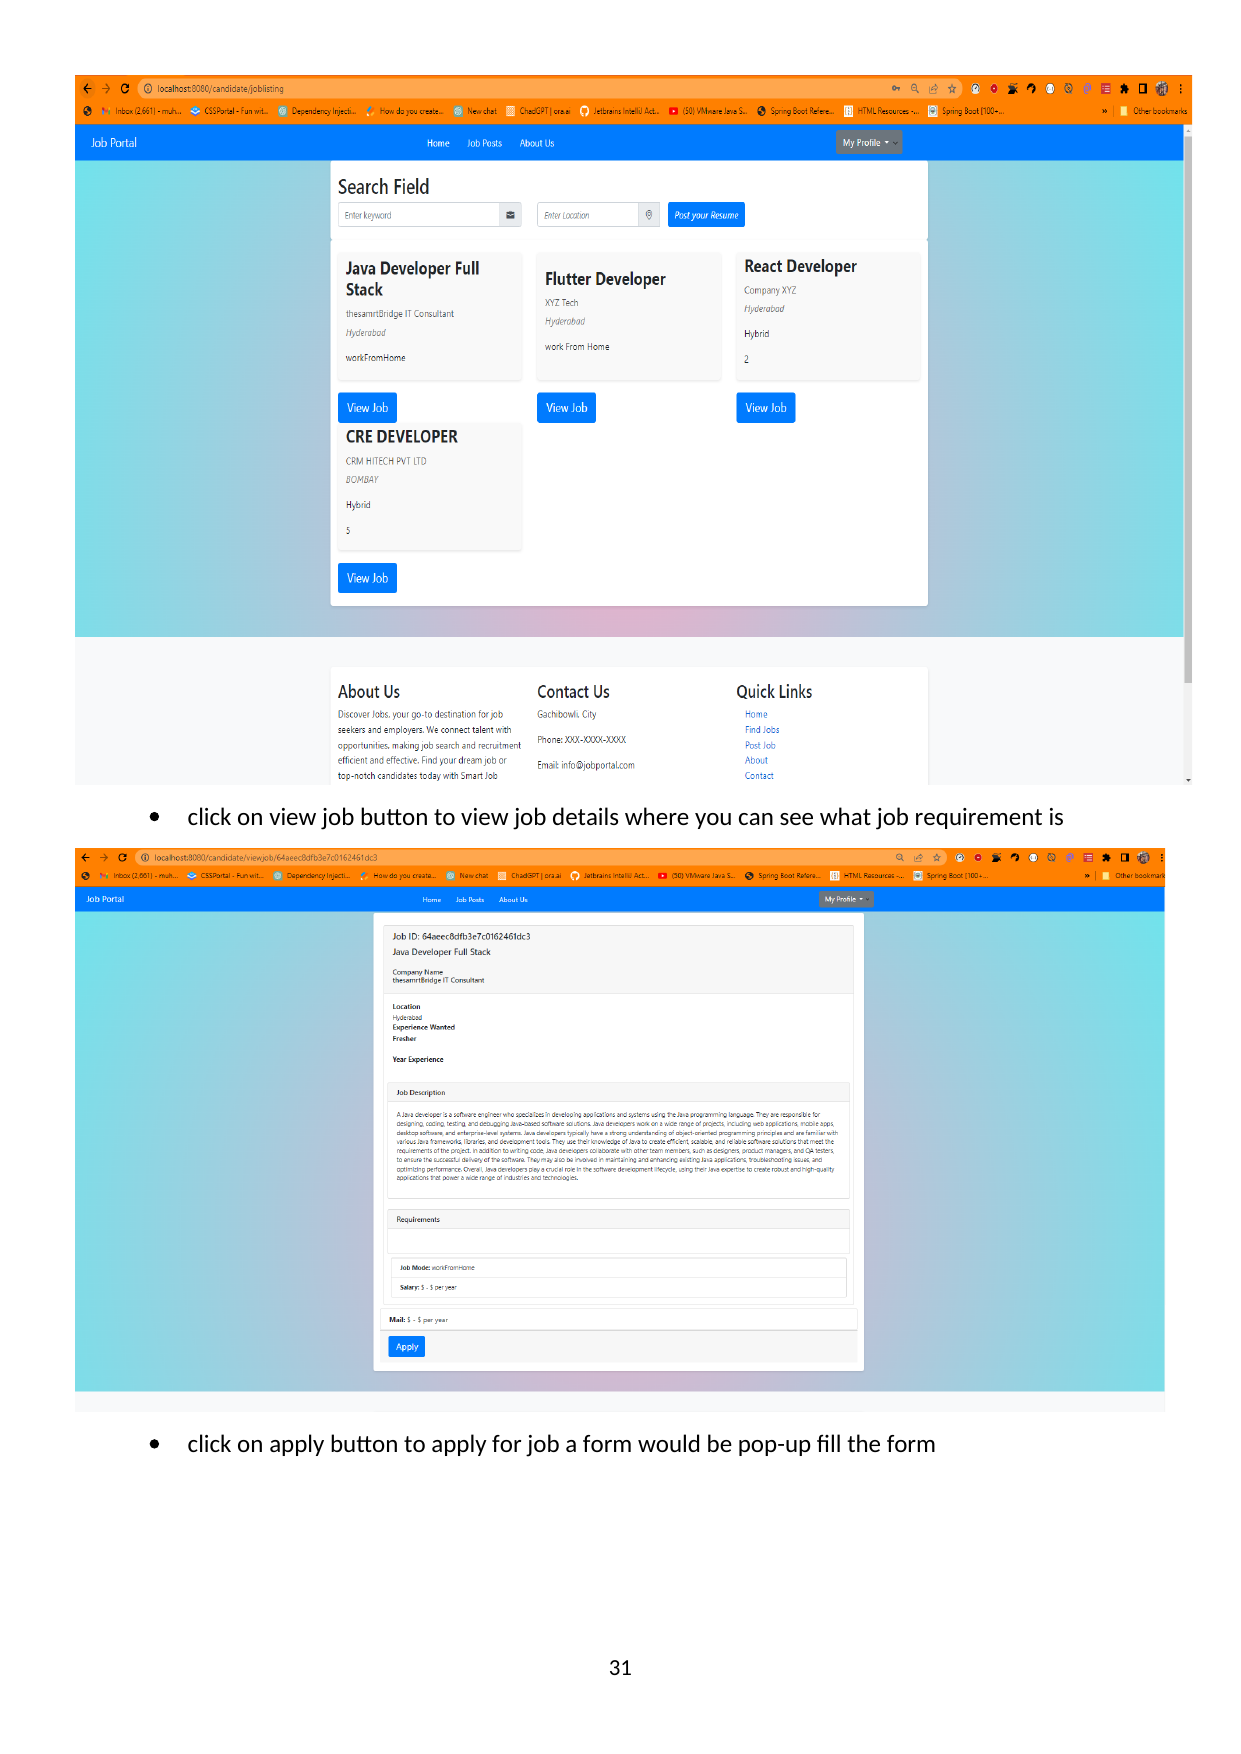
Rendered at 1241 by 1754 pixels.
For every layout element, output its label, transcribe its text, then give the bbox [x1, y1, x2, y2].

picture [75, 75, 1193, 785]
picture [75, 848, 1166, 1412]
list click on apply button to apply for job a form would be pop-up fill the form [150, 1428, 1165, 1459]
list click on view job button to view job details where you can see what job requirement is [150, 801, 1165, 832]
